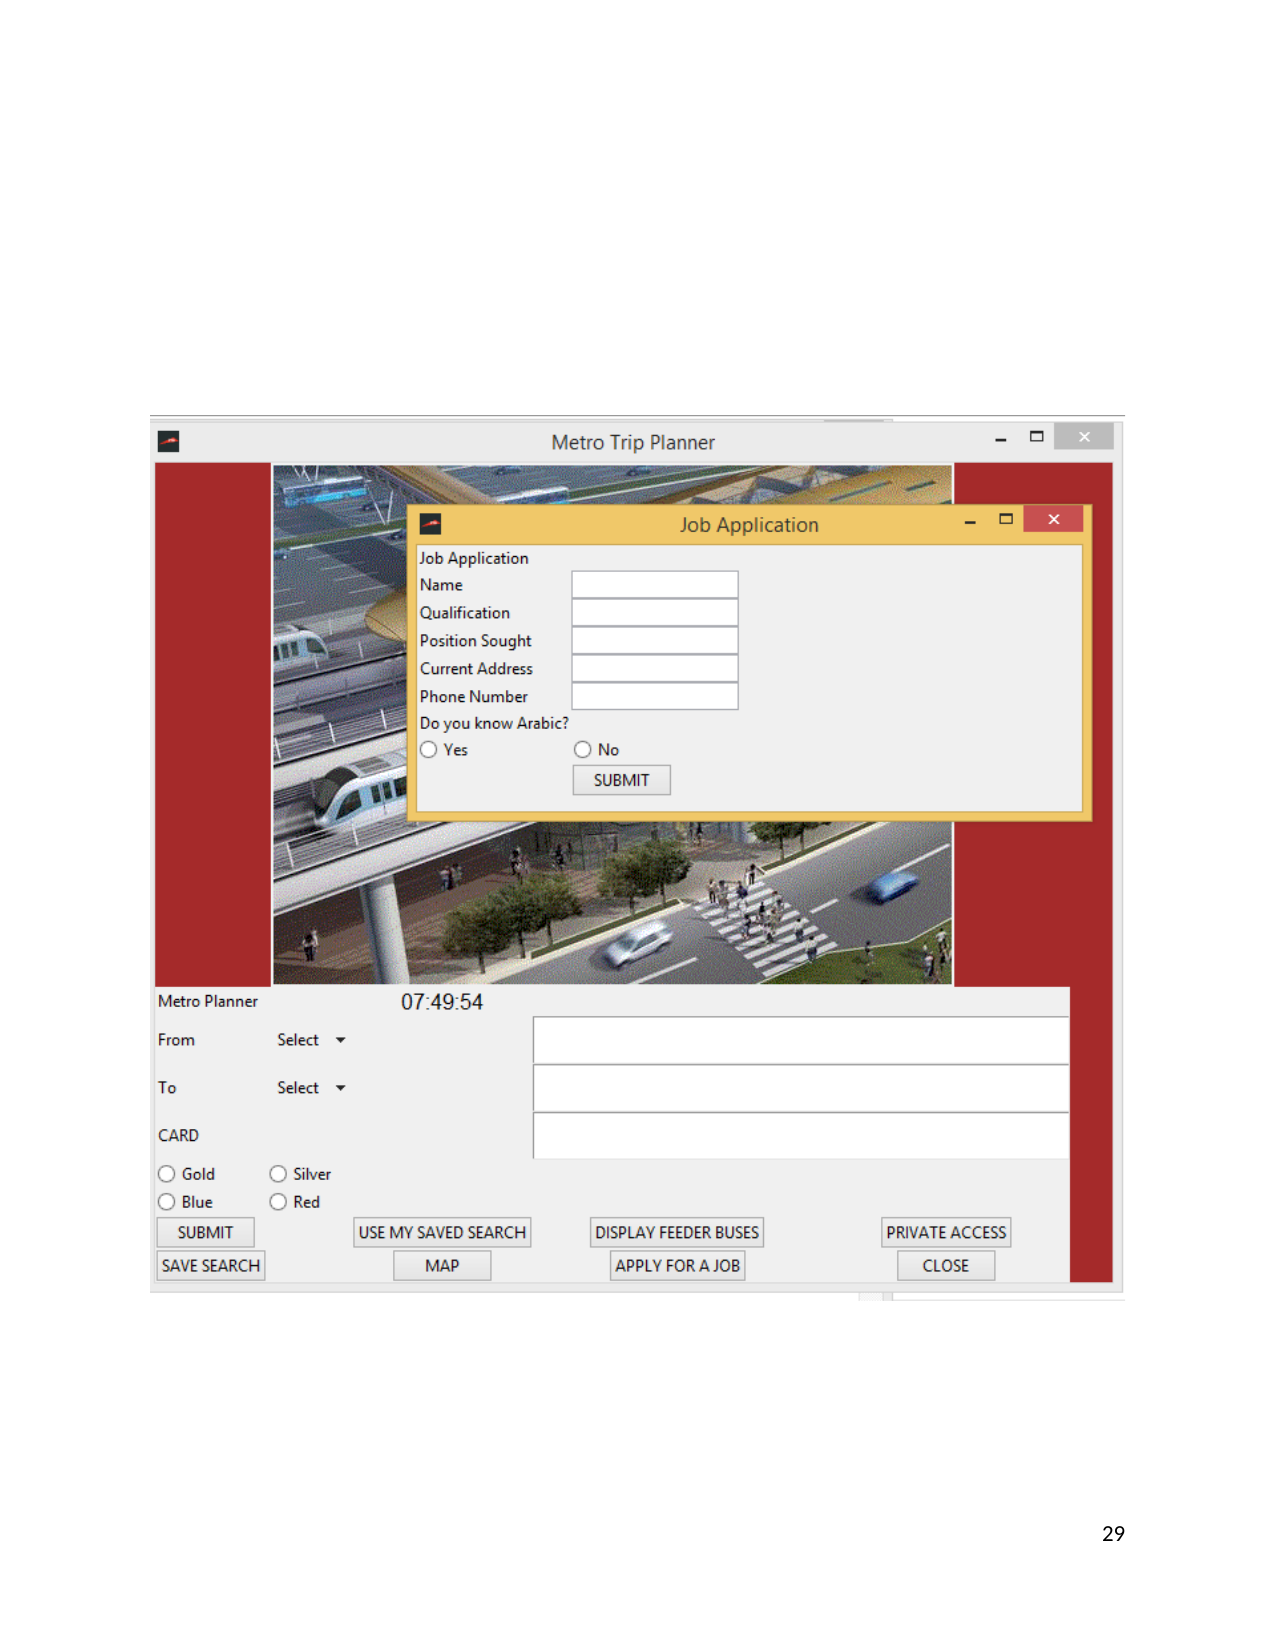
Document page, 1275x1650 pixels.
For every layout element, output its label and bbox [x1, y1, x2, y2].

picture [150, 415, 1125, 1301]
